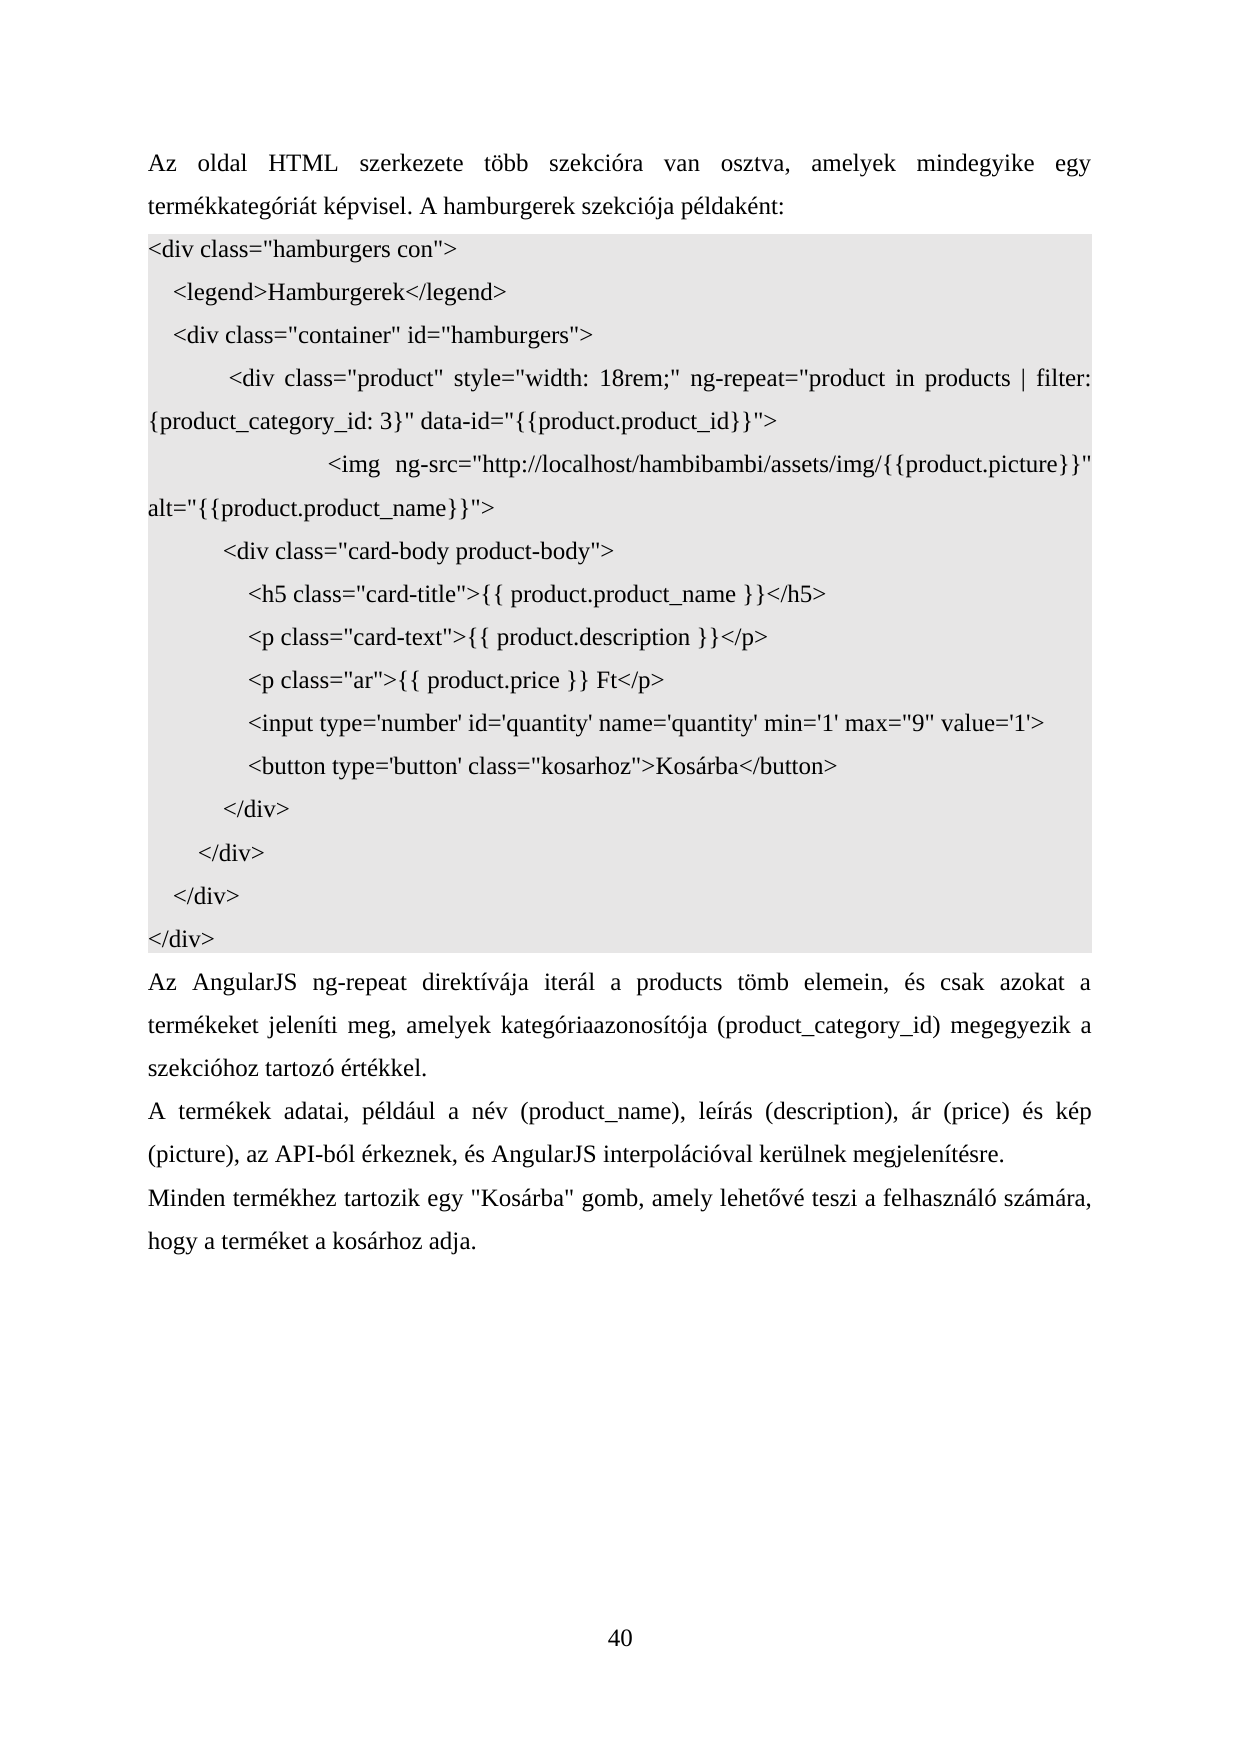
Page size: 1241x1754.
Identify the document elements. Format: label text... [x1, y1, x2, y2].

text <button type='button' class="kosarhoz">Kosárba</button> [148, 751, 1092, 780]
text </div> [148, 838, 1092, 866]
text <p class="ar">{{ product.price }} Ft</p> [148, 665, 1092, 694]
text <h5 class="card-title">{{ product.product_name }}</h5> [148, 579, 1092, 608]
text </div> [148, 881, 1092, 909]
text <img ng-src="http://localhost/hambibambi/assets/img/{{product.picture}}" alt="{{product.product_name}}"> [148, 449, 1092, 521]
text </div> [148, 924, 1092, 953]
text <legend>Hamburgerek</legend> [148, 277, 1092, 306]
text Az oldal HTML szerkezete több szekcióra van osztva, amelyek mindegyike egy termékkategóriát képvisel. A hamburgerek szekciója példaként: [148, 148, 1092, 219]
text <div class="container" id="hamburgers"> [148, 320, 1092, 349]
text <div class="card-body product-body"> [148, 536, 1092, 564]
text Az AngularJS ng-repeat direktívája iterál a products tömb elemein, és csak azokat a termékeket jeleníti meg, amelyek kategóriaazonosítója (product_category_id) megegyezik a szekcióhoz tartozó értékkel. [148, 967, 1092, 1082]
text <p class="card-text">{{ product.description }}</p> [148, 622, 1092, 651]
text <div class="product" style="width: 18rem;" ng-repeat="product in products | filter:{product_category_id: 3}" data-id="{{product.product_id}}"> [148, 363, 1092, 435]
text <input type='number' id='quantity' name='quantity' min='1' max="9" value='1'> [148, 708, 1092, 737]
text </div> [148, 794, 1092, 823]
text A termékek adatai, például a név (product_name), leírás (description), ár (price) és kép (picture), az API-ból érkeznek, és AngularJS interpolációval kerülnek megjelenítésre. [148, 1096, 1092, 1168]
text <div class="hamburgers con"> [148, 234, 1092, 263]
text Minden termékhez tartozik egy "Kosárba" gomb, amely lehetővé teszi a felhasználó számára, hogy a terméket a kosárhoz adja. [148, 1183, 1092, 1254]
